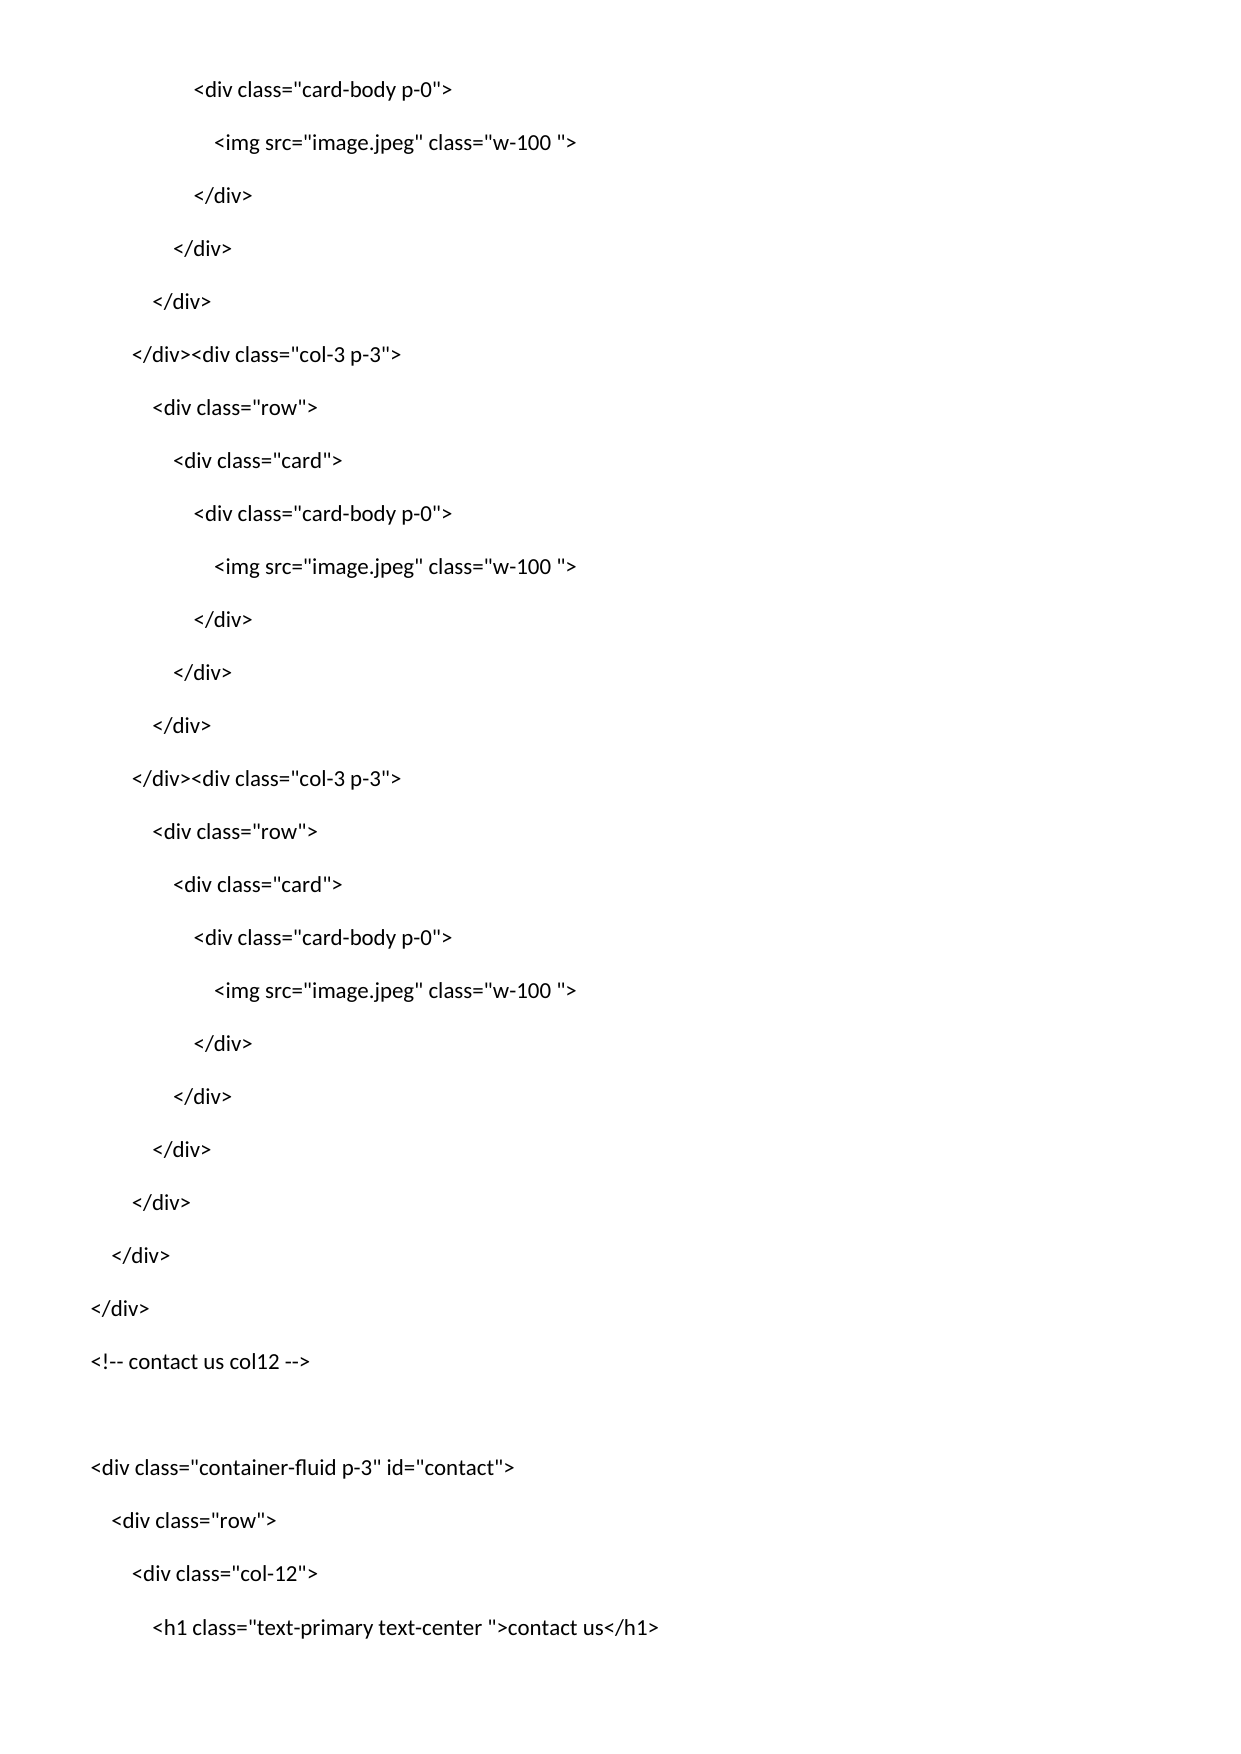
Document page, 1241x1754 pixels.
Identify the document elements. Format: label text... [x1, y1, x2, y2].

text </div> [75, 1294, 1165, 1322]
text <div class="row"> [75, 817, 1165, 845]
text <h1 class="text-primary text-center ">contact us</h1> [75, 1613, 1165, 1641]
text </div> [75, 1029, 1165, 1057]
text <div class="row"> [75, 393, 1165, 421]
text </div><div class="col-3 p-3"> [75, 340, 1165, 368]
text <img src="image.jpeg" class="w-100 "> [75, 128, 1165, 156]
text </div> [75, 234, 1165, 262]
text </div> [75, 1135, 1165, 1163]
text </div> [75, 1082, 1165, 1110]
text <img src="image.jpeg" class="w-100 "> [75, 976, 1165, 1004]
text </div> [75, 605, 1165, 633]
text <!-- contact us col12 --> [75, 1347, 1165, 1376]
text </div> [75, 1188, 1165, 1216]
text </div> [75, 181, 1165, 209]
text </div> [75, 711, 1165, 739]
text <div class="row"> [75, 1507, 1165, 1534]
text </div> [75, 1241, 1165, 1269]
text <div class="card"> [75, 446, 1165, 474]
text <div class="card"> [75, 870, 1165, 898]
text <img src="image.jpeg" class="w-100 "> [75, 552, 1165, 580]
text </div><div class="col-3 p-3"> [75, 764, 1165, 792]
text </div> [75, 658, 1165, 686]
text <div class="card-body p-0"> [75, 75, 1165, 103]
text </div> [75, 287, 1165, 315]
text <div class="col-12"> [75, 1559, 1165, 1588]
text <div class="container-fluid p-3" id="contact"> [75, 1453, 1165, 1482]
text <div class="card-body p-0"> [75, 923, 1165, 951]
text <div class="card-body p-0"> [75, 499, 1165, 527]
